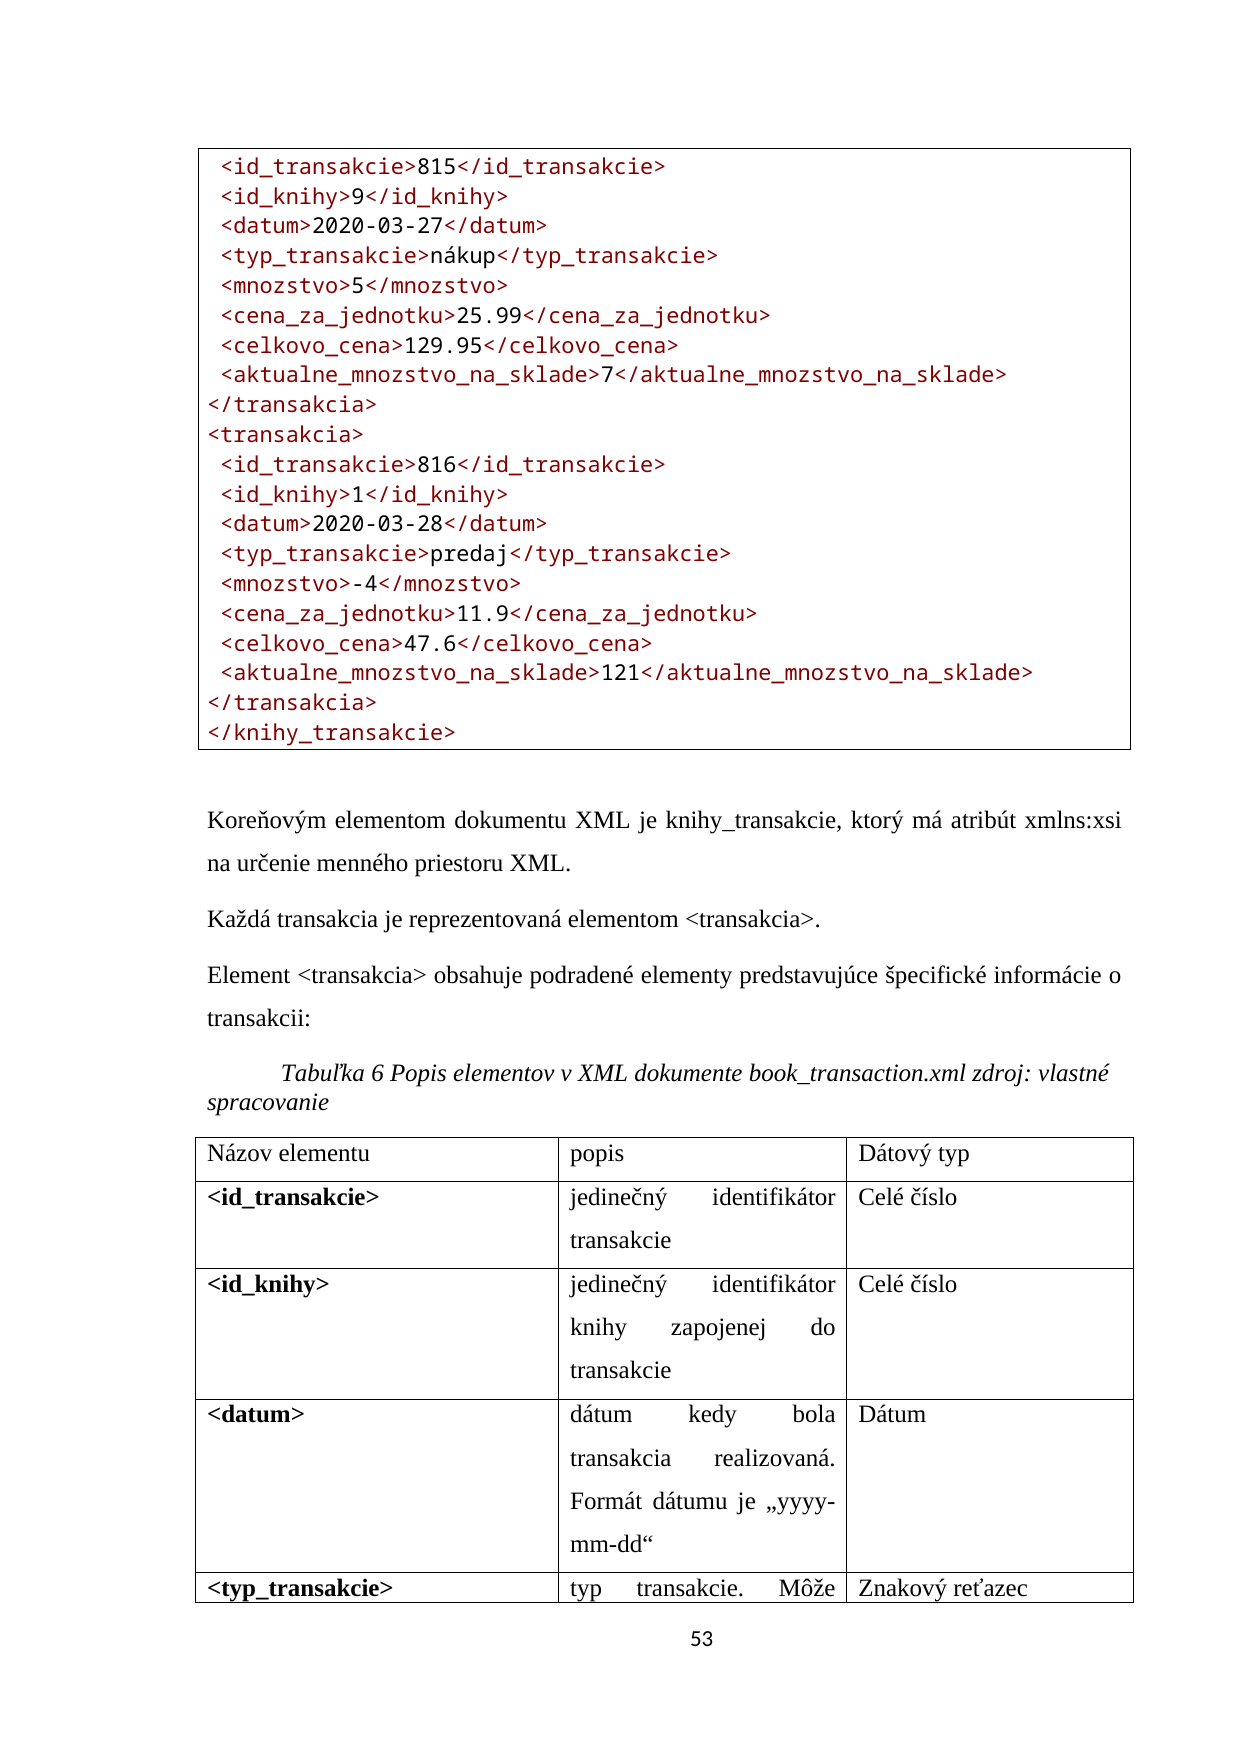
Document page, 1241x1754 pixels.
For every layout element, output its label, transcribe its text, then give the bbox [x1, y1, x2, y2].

text <cena_za_jednotku>11.9</cena_za_jednotku> [207, 598, 1122, 627]
text <cena_za_jednotku>25.99</cena_za_jednotku> [207, 300, 1122, 329]
text <celkovo_cena>129.95</celkovo_cena> [207, 329, 1122, 359]
text <celkovo_cena>47.6</celkovo_cena> [207, 627, 1122, 657]
text <id_knihy>1</id_knihy> [207, 478, 1122, 508]
table_header popis [559, 1138, 846, 1181]
table_cell <id_knihy> [196, 1269, 558, 1398]
table_cell <typ_transakcie> [196, 1573, 558, 1602]
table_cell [559, 1573, 846, 1602]
text <aktualne_mnozstvo_na_sklade>121</aktualne_mnozstvo_na_sklade> [207, 657, 1122, 687]
text <datum>2020-03-27</datum> [207, 210, 1122, 240]
text Tabuľka 6 Popis elementov v XML dokumente book_transaction.xml zdroj: vlastné spracovanie [207, 1058, 1122, 1116]
table_cell Celé číslo [847, 1269, 1133, 1398]
table_header Názov elementu [196, 1138, 558, 1181]
table_cell <id_transakcie> [196, 1182, 558, 1268]
text </transakcia> [207, 687, 1122, 714]
table_cell Dátum [847, 1400, 1133, 1572]
text <typ_transakcie>predaj</typ_transakcie> [207, 538, 1122, 568]
text Každá transakcia je reprezentovaná elementom <transakcia>. [207, 904, 1122, 933]
text <mnozstvo>-4</mnozstvo> [207, 568, 1122, 598]
table_header Dátový typ [847, 1138, 1133, 1181]
text <id_transakcie>816</id_transakcie> [207, 449, 1122, 478]
table_cell <datum> [196, 1400, 558, 1572]
table_cell dátum kedy bola transakcia realizovaná. Formát dátumu je „yyyy-mm-dd“ [559, 1400, 846, 1572]
text <id_transakcie>815</id_transakcie> [199, 149, 1130, 181]
table_cell Znakový reťazec [847, 1573, 1133, 1602]
text <datum>2020-03-28</datum> [207, 508, 1122, 538]
table_cell jedinečný identifikátor transakcie [559, 1182, 846, 1268]
text </knihy_transakcie> [199, 714, 1130, 749]
table_cell Celé číslo [847, 1182, 1133, 1268]
text <typ_transakcie>nákup</typ_transakcie> [207, 240, 1122, 270]
text <id_knihy>9</id_knihy> [207, 181, 1122, 210]
text <mnozstvo>5</mnozstvo> [207, 270, 1122, 300]
table_cell jedinečný identifikátor knihy zapojenej do transakcie [559, 1269, 846, 1398]
text <aktualne_mnozstvo_na_sklade>7</aktualne_mnozstvo_na_sklade> [207, 359, 1122, 389]
text <transakcia> [207, 419, 1122, 449]
text Koreňovým elementom dokumentu XML je knihy_transakcie, ktorý má atribút xmlns:xsi na určenie menného priestoru XML. [207, 805, 1122, 877]
text </transakcia> [207, 389, 1122, 419]
text Element <transakcia> obsahuje podradené elementy predstavujúce špecifické informácie o transakcii: [207, 960, 1122, 1032]
